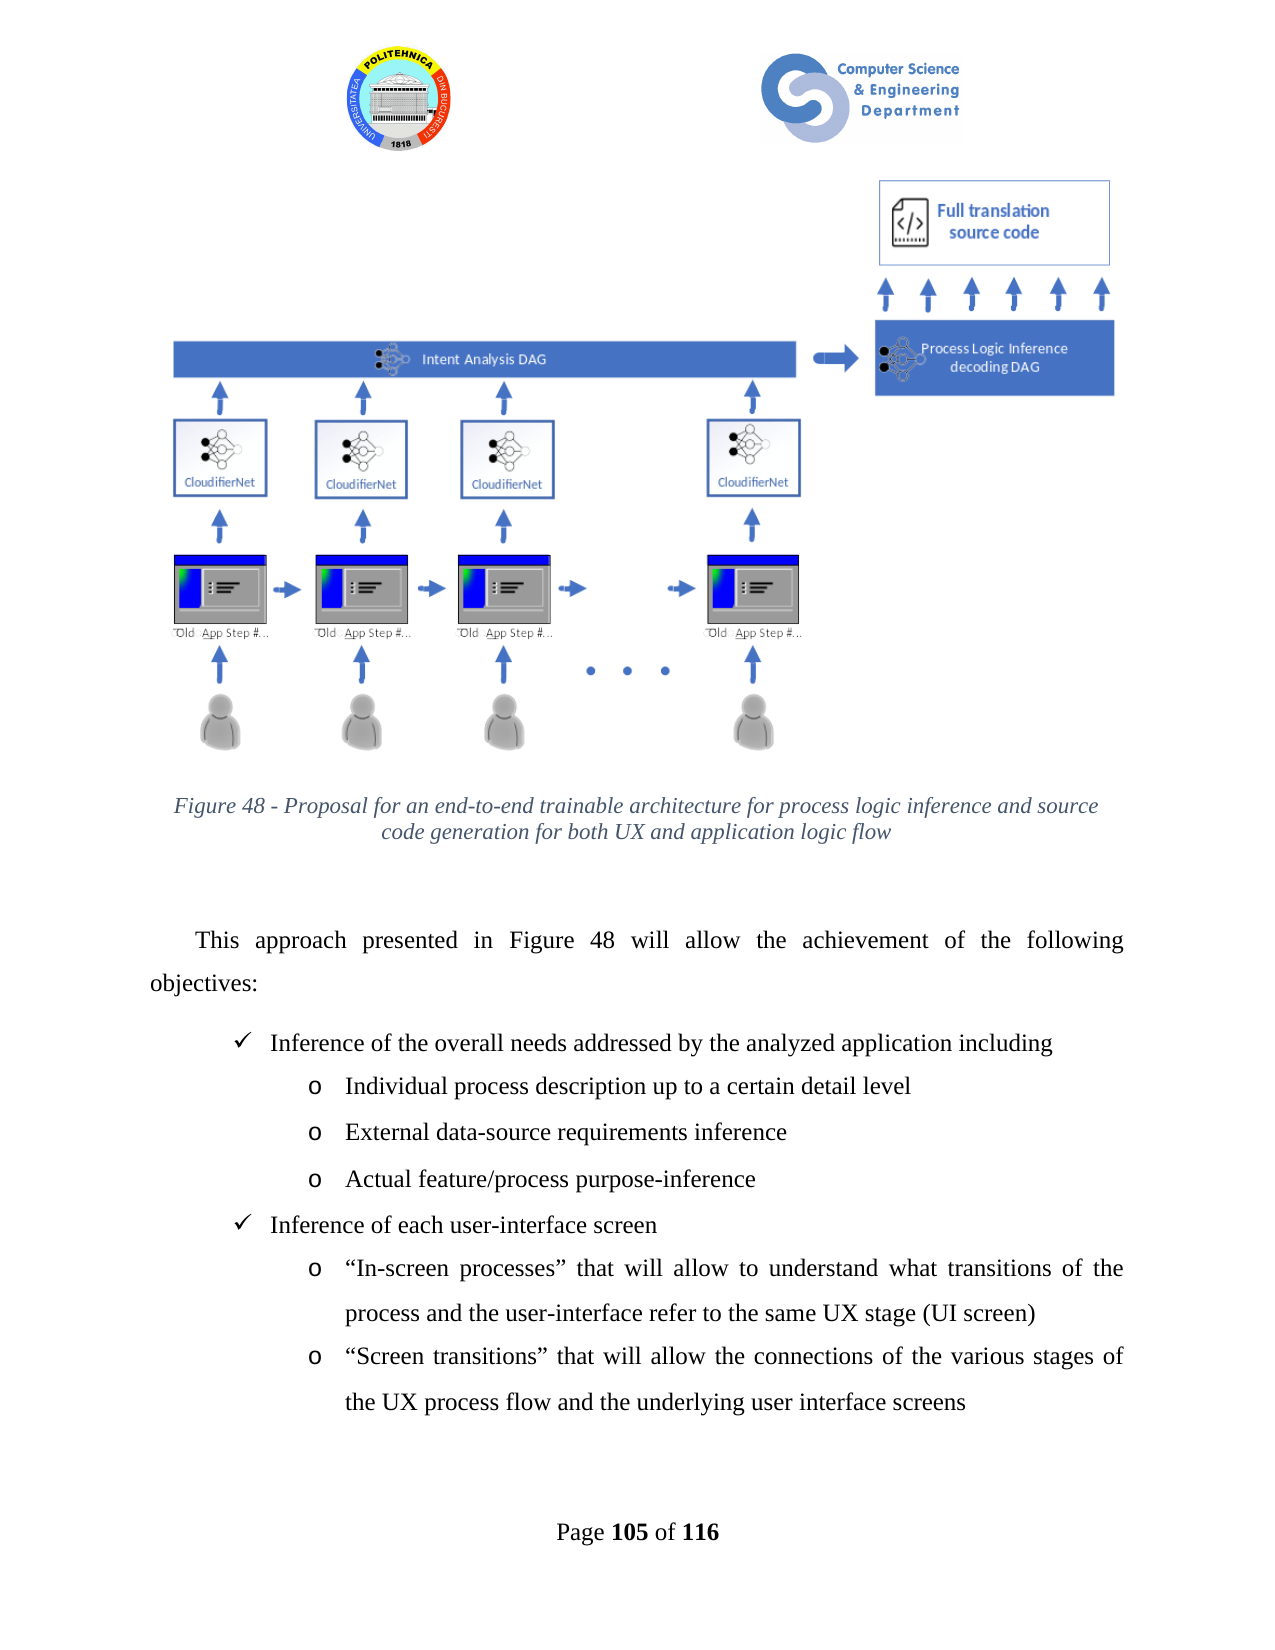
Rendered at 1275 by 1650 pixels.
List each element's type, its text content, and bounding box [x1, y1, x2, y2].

picture [760, 53, 963, 144]
list External data-source requirements inference [307, 1117, 1125, 1148]
list “In-screen processes” that will allow to understand what transitions of the process and the user-interface refer to the same UX stage (UI screen) [307, 1253, 1125, 1327]
list Individual process description up to a certain detail level [307, 1071, 1125, 1102]
table_header Figure 48 - Proposal for an end-to-end trainable architecture for process logic inference and source code generation for both UX and application logic flow [150, 179, 1125, 865]
list Inference of the overall needs addressed by the analyzed application including [232, 1028, 1125, 1057]
text This approach presented in Figure 48 will allow the achievement of the following objectives: [150, 925, 1125, 997]
list “Screen transitions” that will allow the connections of the various stages of the UX process flow and the underlying user interface screens [307, 1341, 1125, 1415]
list Inference of each user-interface screen [232, 1210, 1125, 1239]
list Actual feature/process purpose-inference [307, 1164, 1125, 1194]
picture [346, 46, 451, 151]
